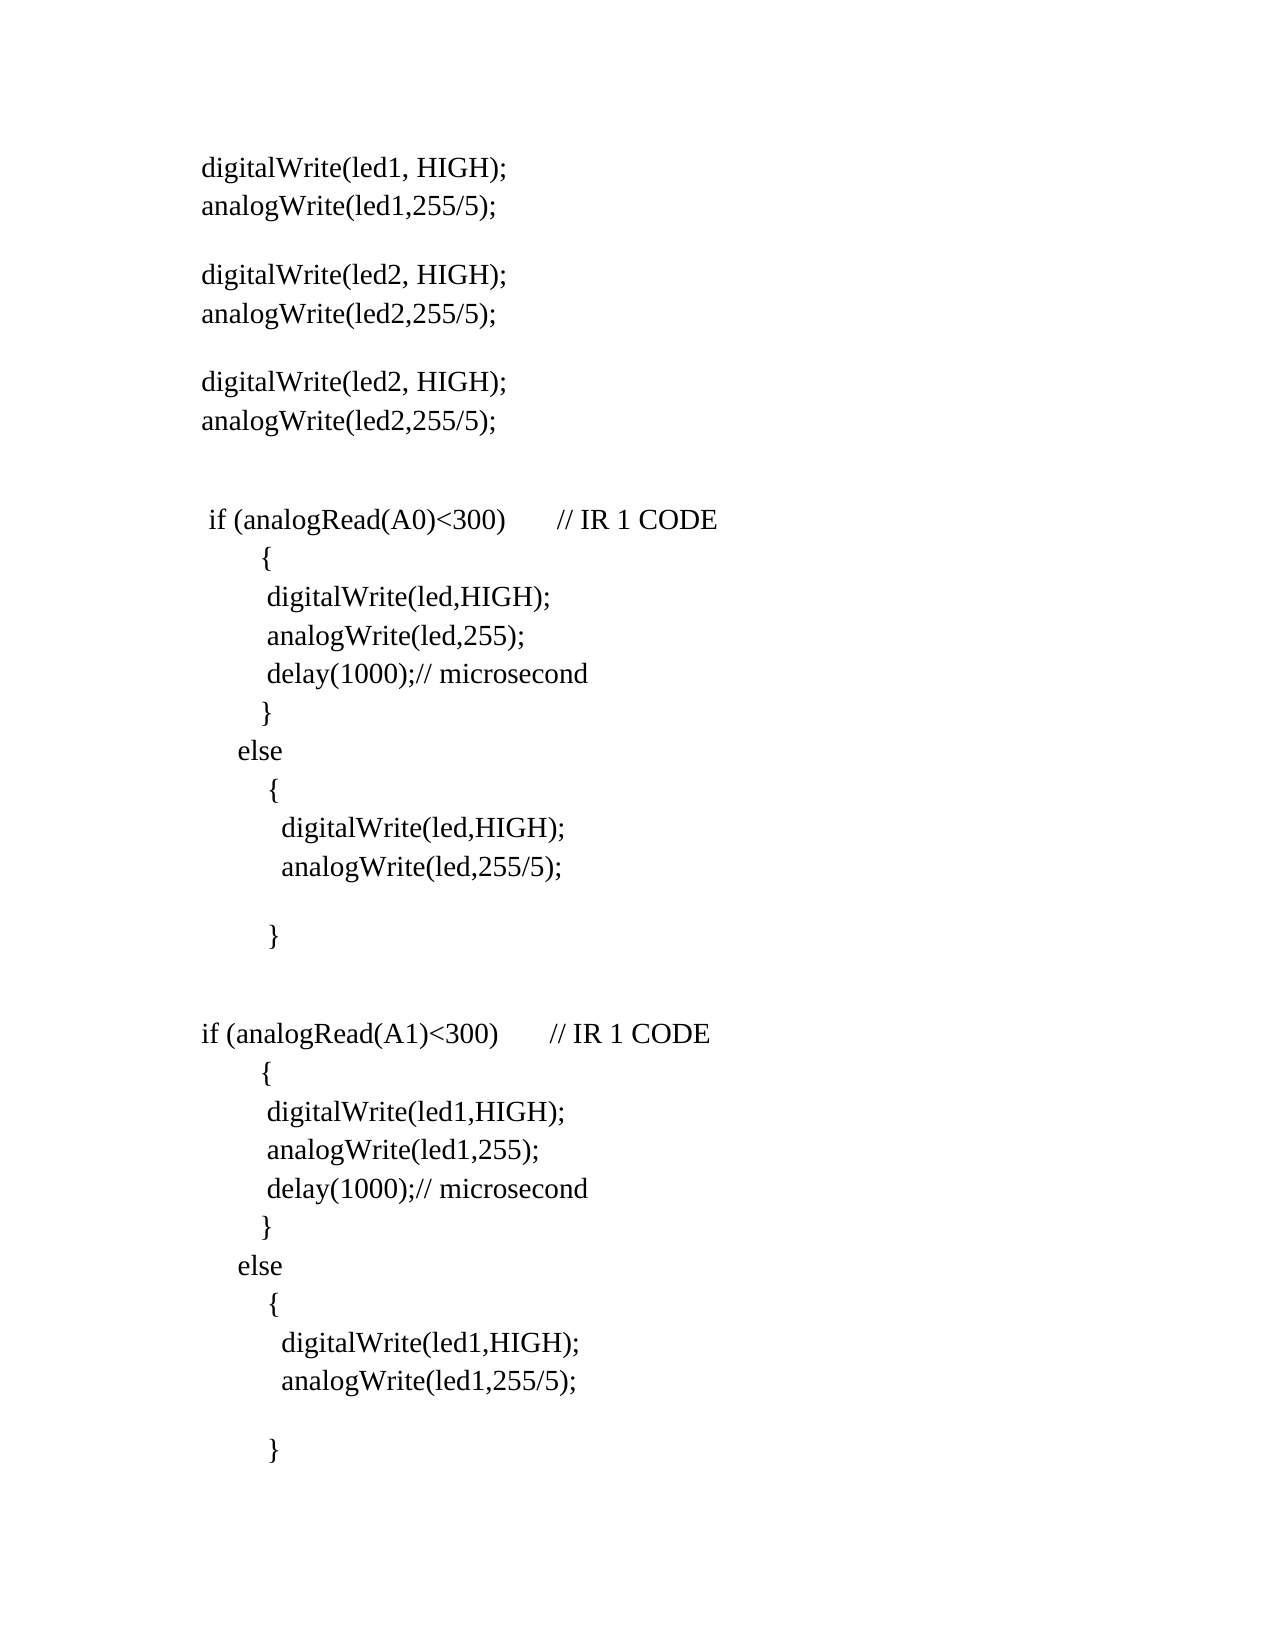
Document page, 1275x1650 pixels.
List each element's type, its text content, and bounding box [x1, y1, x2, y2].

text digitalWrite(led,HIGH); [150, 579, 1125, 613]
text digitalWrite(led2, HIGH); [150, 257, 1125, 291]
text analogWrite(led1,255/5); [150, 1363, 1125, 1397]
text digitalWrite(led1,HIGH); [150, 1325, 1125, 1358]
text analogWrite(led2,255/5); [150, 403, 1125, 437]
text } [150, 695, 1125, 728]
text digitalWrite(led1,HIGH); [150, 1094, 1125, 1127]
text delay(1000);// microsecond [150, 656, 1125, 690]
text { [150, 1286, 1125, 1320]
text analogWrite(led,255); [150, 618, 1125, 651]
text } [150, 1432, 1125, 1466]
text digitalWrite(led,HIGH); [150, 810, 1125, 844]
text else [150, 1248, 1125, 1281]
text { [150, 541, 1125, 574]
text analogWrite(led2,255/5); [150, 296, 1125, 329]
text } [150, 1209, 1125, 1243]
text if (analogRead(A1)<300) // IR 1 CODE [150, 1017, 1125, 1050]
text else [150, 733, 1125, 767]
text { [150, 1055, 1125, 1089]
text analogWrite(led,255/5); [150, 849, 1125, 882]
text if (analogRead(A0)<300) // IR 1 CODE [150, 502, 1125, 536]
text } [150, 918, 1125, 951]
text analogWrite(led1,255/5); [150, 188, 1125, 222]
text { [150, 772, 1125, 805]
text digitalWrite(led2, HIGH); [150, 364, 1125, 398]
text delay(1000);// microsecond [150, 1171, 1125, 1204]
text analogWrite(led1,255); [150, 1132, 1125, 1166]
text digitalWrite(led1, HIGH); [150, 150, 1125, 183]
